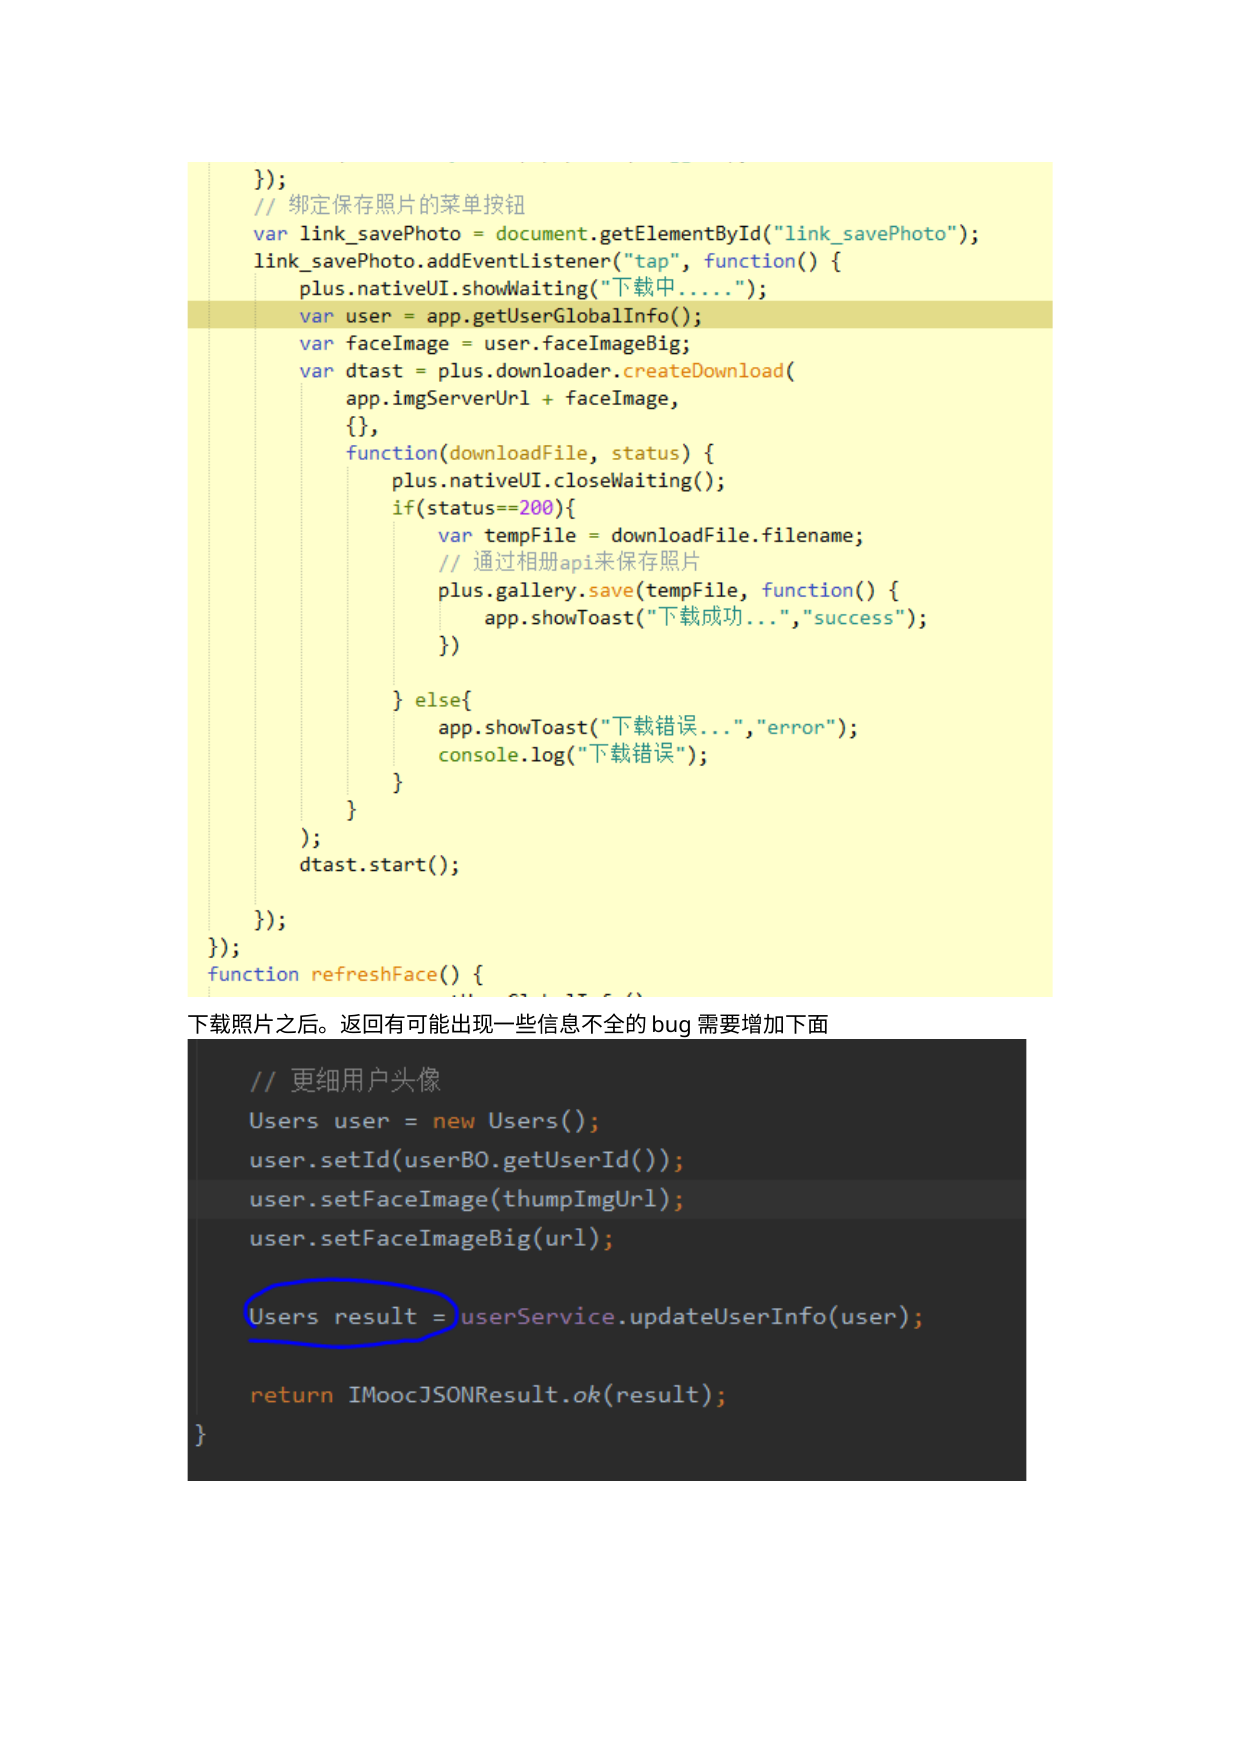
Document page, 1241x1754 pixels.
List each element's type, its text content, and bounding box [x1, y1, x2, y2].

picture [187, 1039, 1027, 1481]
text 下载照片之后。返回有可能出现一些信息不全的bug 需要增加下面 [187, 1007, 1053, 1039]
picture [187, 162, 1053, 997]
